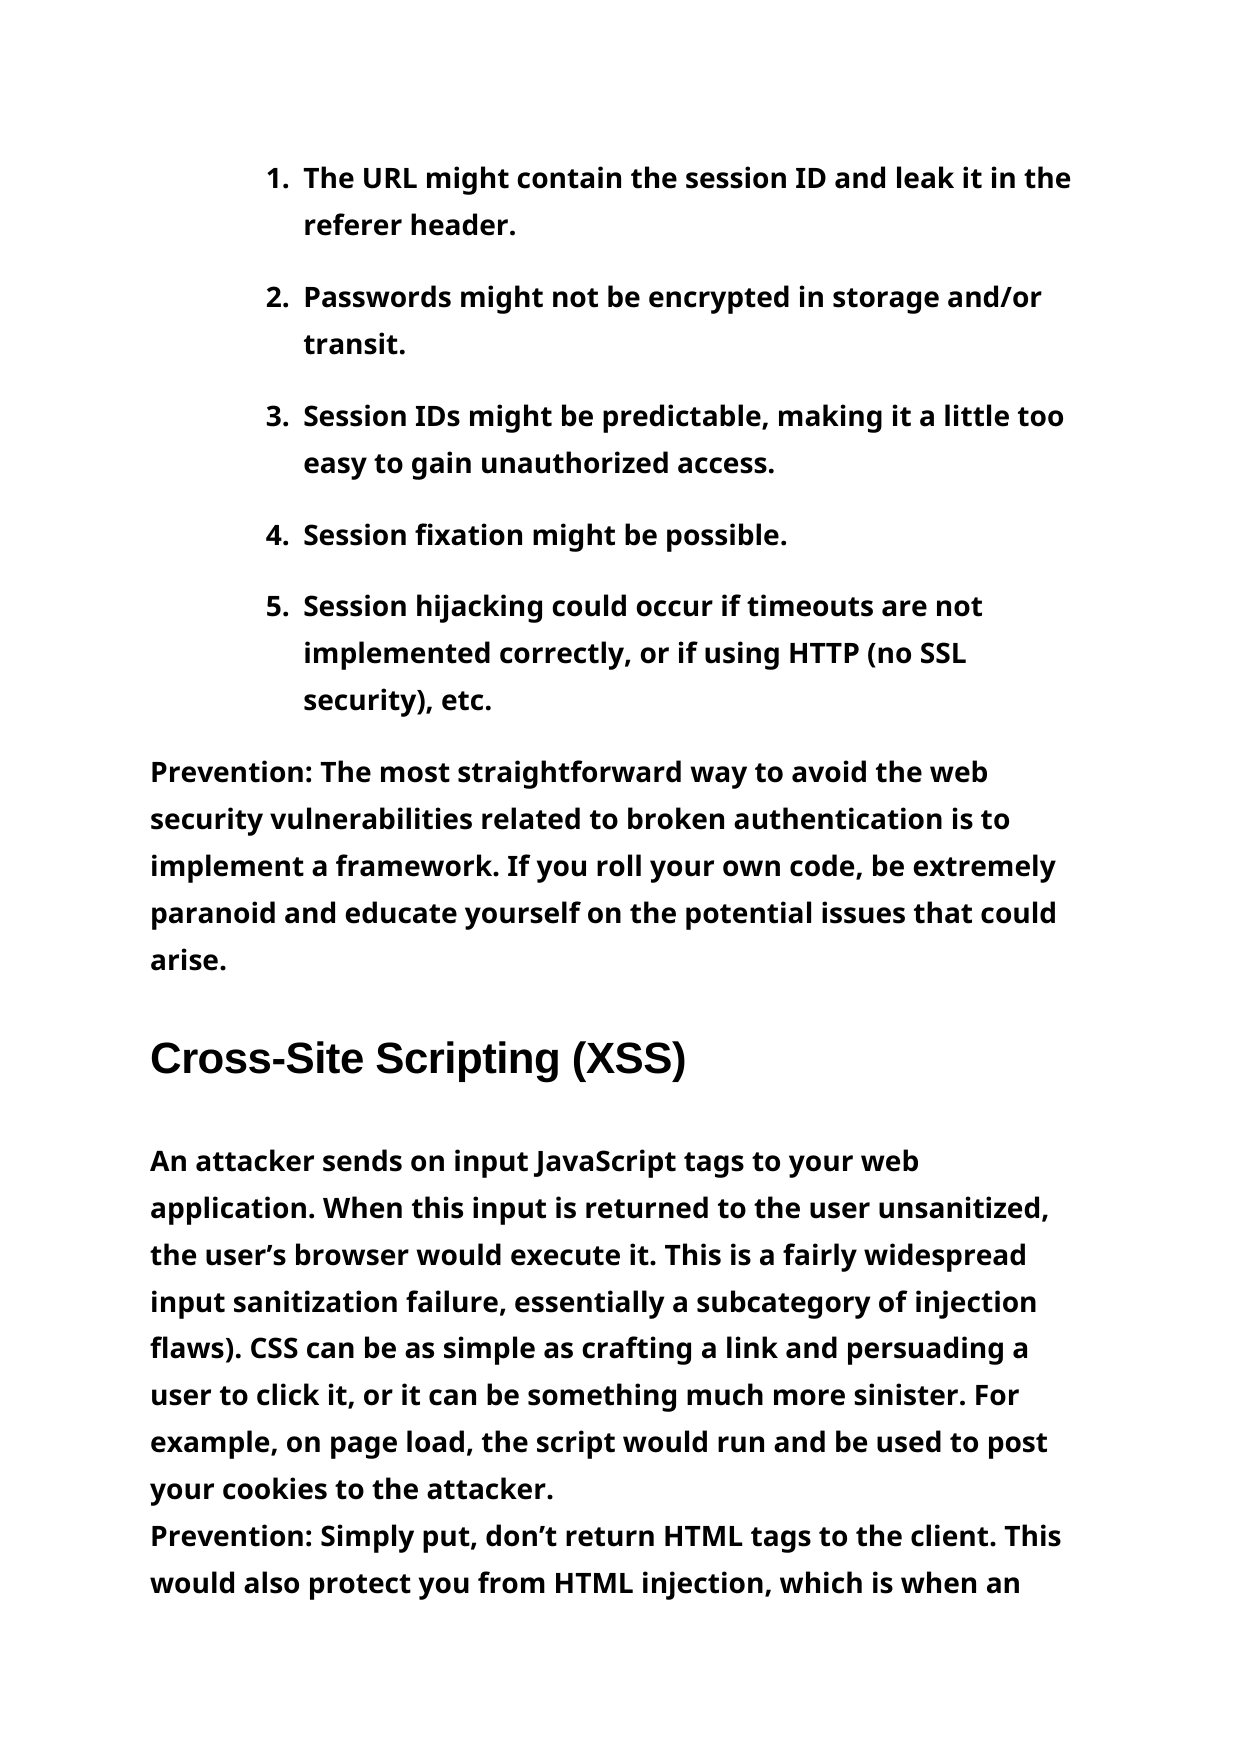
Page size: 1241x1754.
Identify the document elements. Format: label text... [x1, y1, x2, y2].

subtitle Cross-Site Scripting (XSS) [150, 1028, 1090, 1083]
text An attacker sends on input JavaScript tags to your web application. When this input is returned to the user unsanitized, the user’s browser would execute it. This is a fairly widespread input sanitization failure, essentially a subcategory of injection flaws). CSS can be as simple as crafting a link and persuading a user to click it, or it can be something much more sinister. For example, on page load, the script would run and be used to post your cookies to the attacker. [150, 1133, 1090, 1508]
list Passwords might not be encrypted in storage and/or transit. [266, 269, 1090, 362]
list Session IDs might be predictable, making it a little too easy to gain unauthorized access. [266, 387, 1090, 481]
text Prevention: The most straightforward way to avoid the web security vulnerabilities related to broken authentication is to implement a framework. If you roll your own code, be extremely paranoid and educate yourself on the potential issues that could arise. [150, 744, 1090, 978]
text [150, 1508, 1090, 1602]
list Session hijacking could occur if timeouts are not implemented correctly, or if using HTTP (no SSL security), etc. [266, 578, 1090, 719]
list The URL might contain the session ID and leak it in the referer header. [266, 150, 1090, 244]
list Session fixation might be possible. [266, 506, 1090, 553]
